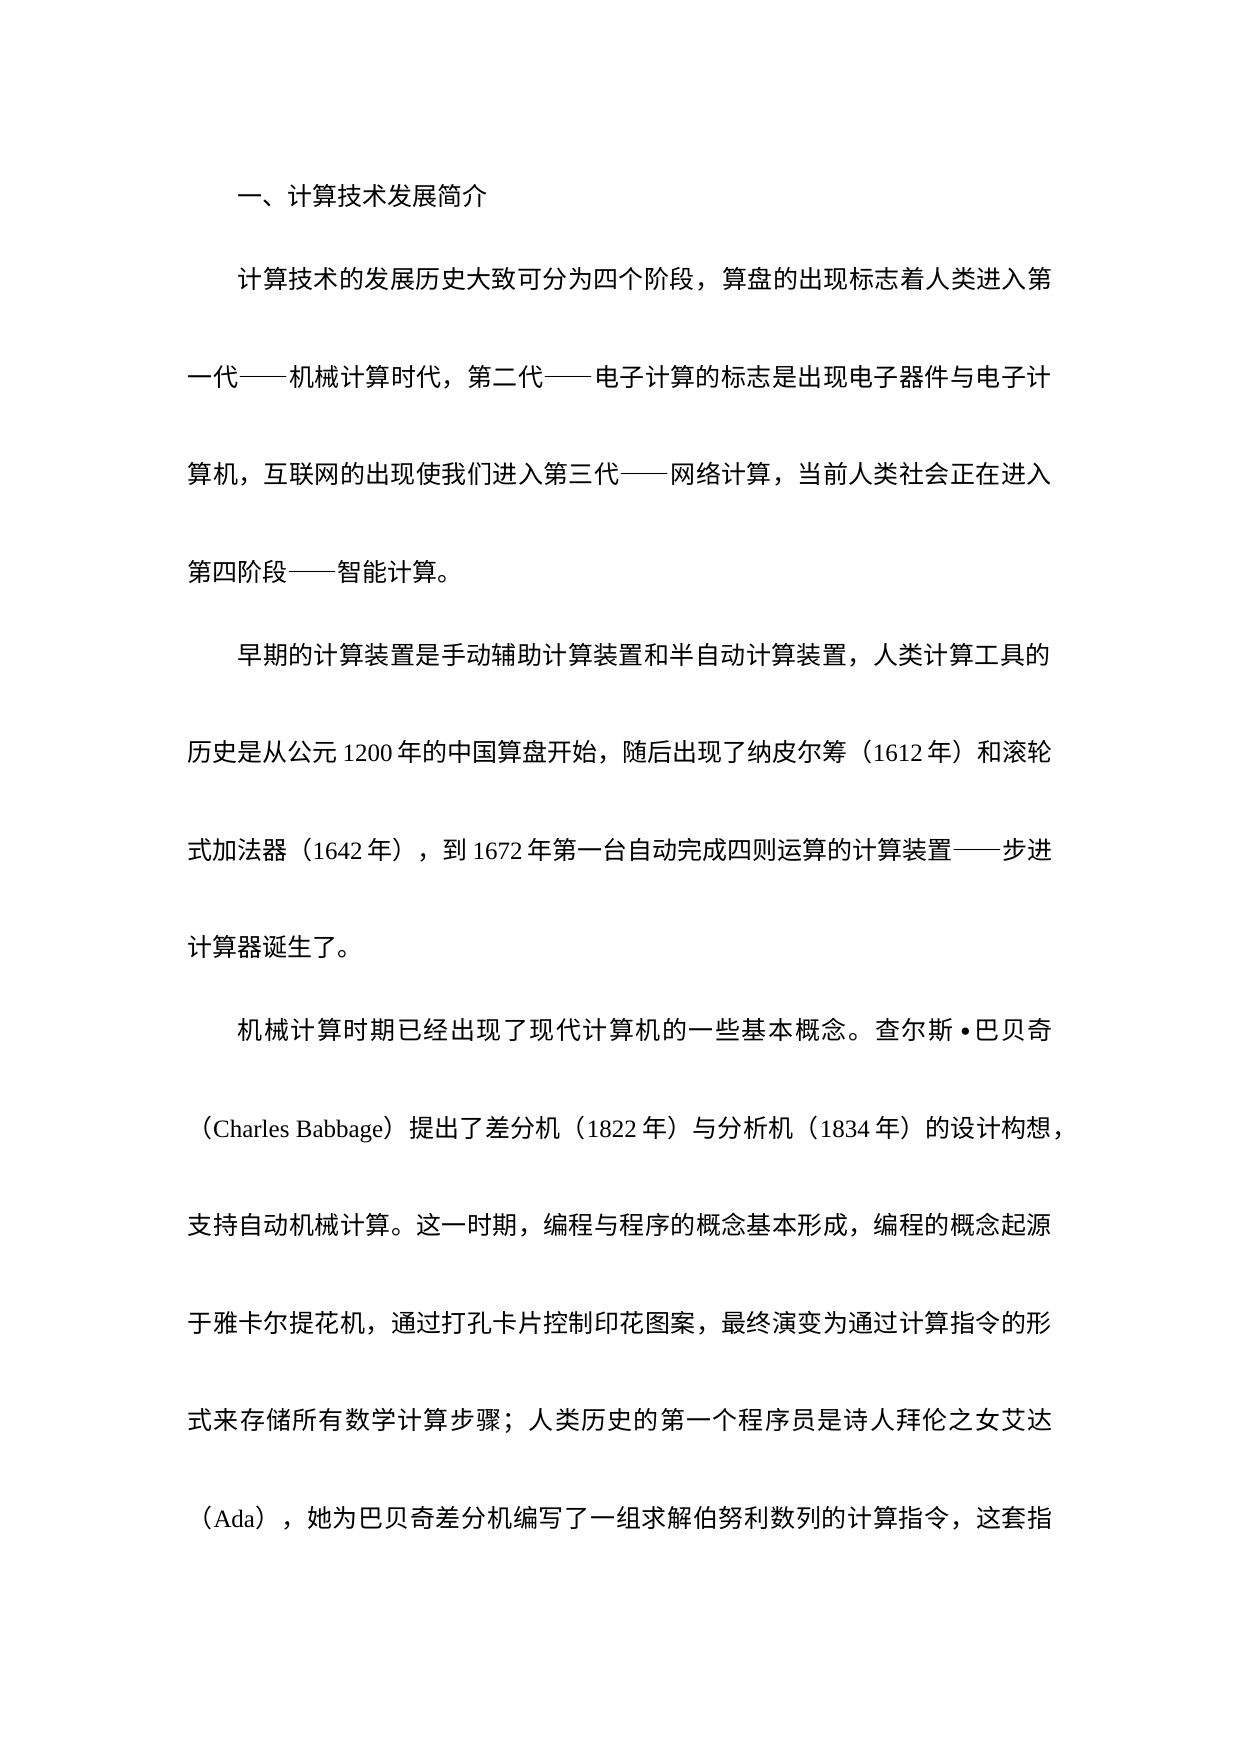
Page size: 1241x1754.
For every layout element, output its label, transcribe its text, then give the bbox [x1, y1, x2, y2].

text 早期的计算装置是手动辅助计算装置和半自动计算装置，人类计算工具的历史是从公元1200年的中国算盘开始，随后出现了纳皮尔筹（1612年）和滚轮式加法器（1642年），到1672年第一台自动完成四则运算的计算装置——步进计算器诞生了。 [187, 621, 1053, 978]
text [187, 996, 1053, 1549]
text 计算技术的发展历史大致可分为四个阶段，算盘的出现标志着人类进入第一代——机械计算时代，第二代——电子计算的标志是出现电子器件与电子计算机，互联网的出现使我们进入第三代——网络计算，当前人类社会正在进入第四阶段——智能计算。 [187, 245, 1053, 603]
text 一、计算技术发展简介 [187, 162, 1053, 227]
